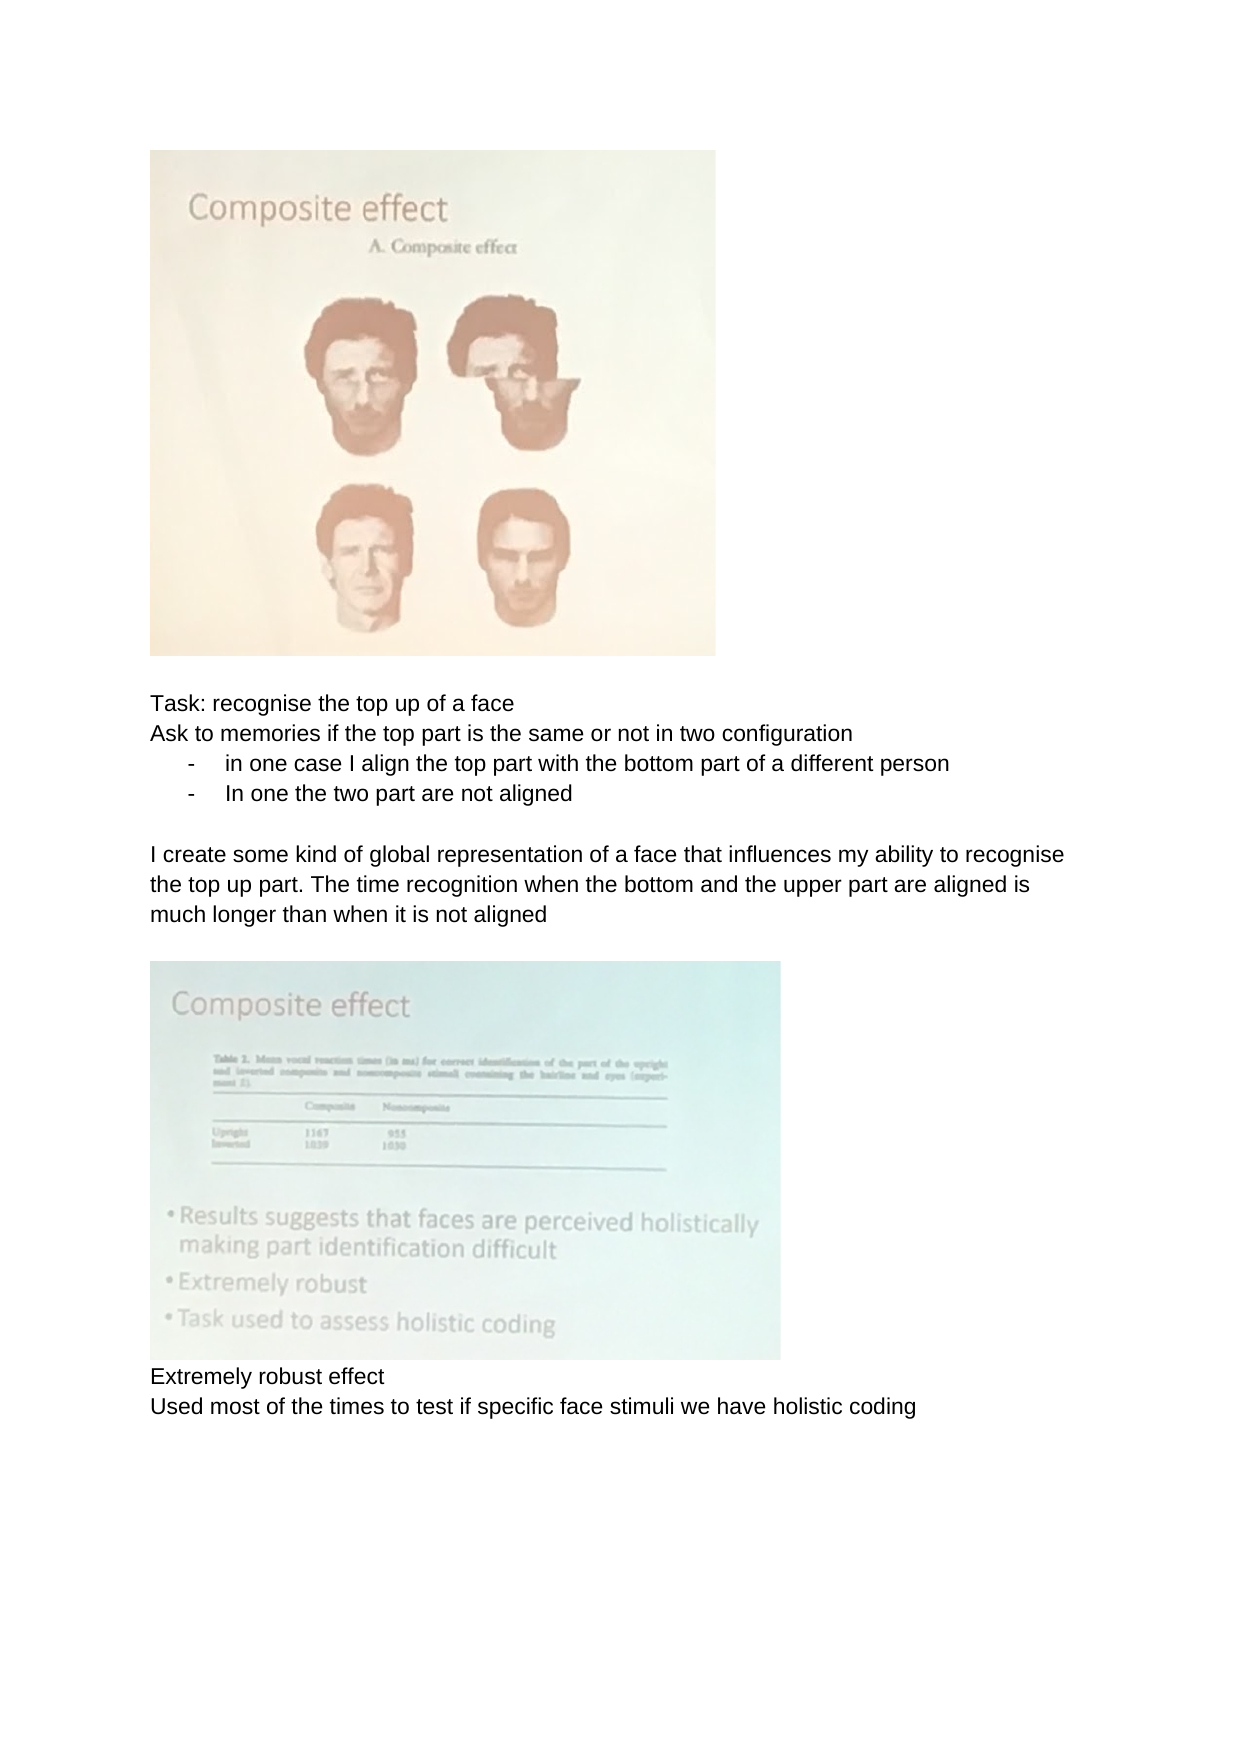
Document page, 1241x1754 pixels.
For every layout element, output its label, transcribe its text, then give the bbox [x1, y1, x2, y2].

text Used most of the times to test if specific face stimuli we have holistic coding [150, 1393, 1090, 1420]
list in one case I align the top part with the bottom part of a different person [187, 750, 1090, 776]
text Task: recognise the top up of a face [150, 690, 1090, 716]
text Extremely robust effect [150, 1363, 1090, 1389]
list In one the two part are not aligned [187, 780, 1090, 807]
text I create some kind of global representation of a face that influences my ability to recognise the top up part. The time recognition when the bottom and the upper part are aligned is much longer than when it is not aligned [150, 841, 1090, 927]
picture [150, 150, 716, 656]
text Ask to memories if the top part is the same or not in two configuration [150, 720, 1090, 746]
picture [150, 961, 781, 1360]
